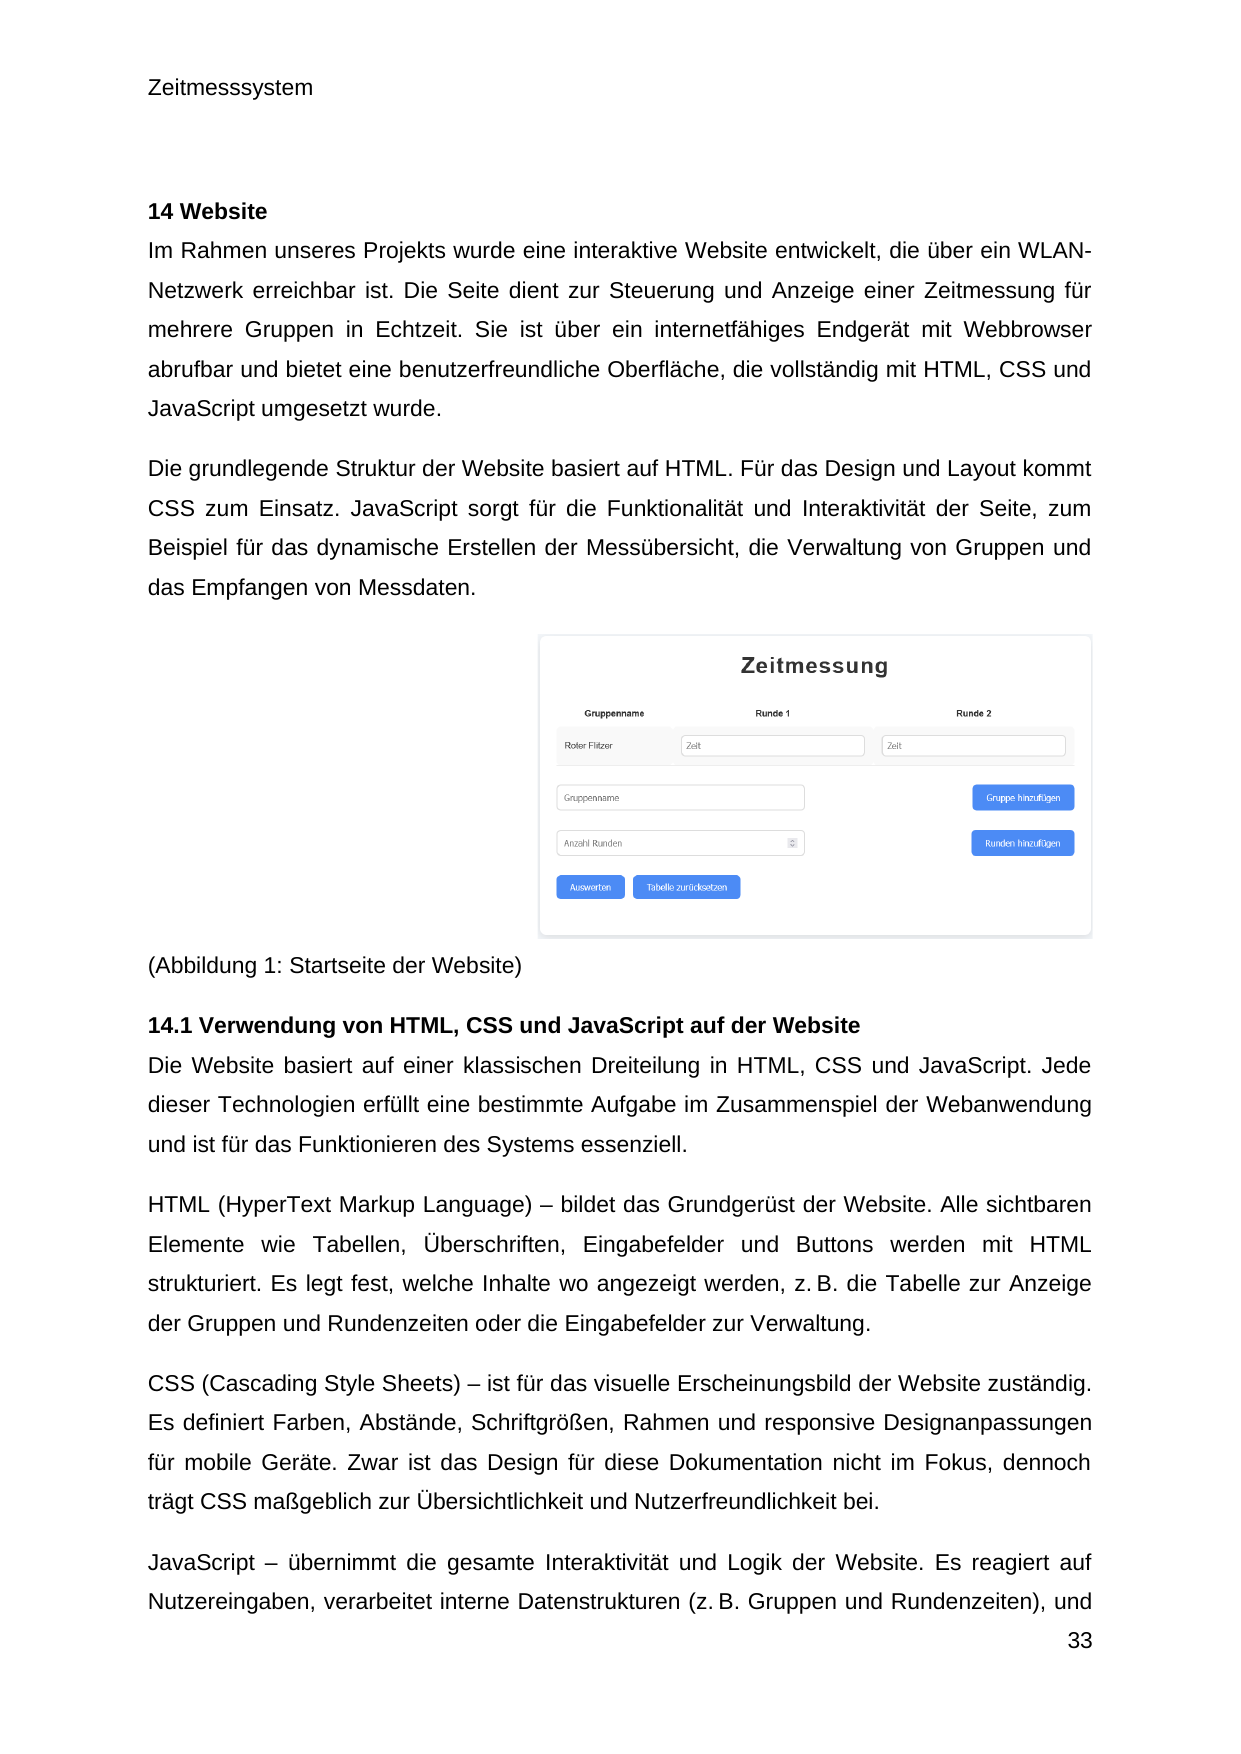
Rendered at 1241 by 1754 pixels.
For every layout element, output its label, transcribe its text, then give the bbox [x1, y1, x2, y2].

text HTML (HyperText Markup Language) – bildet das Grundgerüst der Website. Alle sichtbaren Elemente wie Tabellen, Überschriften, Eingabefelder und Buttons werden mit HTML strukturiert. Es legt fest, welche Inhalte wo angezeigt werden, z. B. die Tabelle zur Anzeige der Gruppen und Rundenzeiten oder die Eingabefelder zur Verwaltung. [148, 1191, 1093, 1336]
text Die Website basiert auf einer klassischen Dreiteilung in HTML, CSS und JavaScript. Jede dieser Technologien erfüllt eine bestimmte Aufgabe im Zusammenspiel der Webanwendung und ist für das Funktionieren des Systems essenziell. [148, 1052, 1093, 1157]
text Im Rahmen unseres Projekts wurde eine interaktive Website entwickelt, die über ein WLAN-Netzwerk erreichbar ist. Die Seite dient zur Steuerung und Anzeige einer Zeitmessung für mehrere Gruppen in Echtzeit. Sie ist über ein internetfähiges Endgerät mit Webbrowser abrufbar und bietet eine benutzerfreundliche Oberfläche, die vollständig mit HTML, CSS und JavaScript umgesetzt wurde. [148, 237, 1093, 421]
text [148, 1548, 1093, 1614]
subtitle 14.1 Verwendung von HTML, CSS und JavaScript auf der Website [148, 1012, 1093, 1039]
text Die grundlegende Struktur der Website basiert auf HTML. Für das Design und Layout kommt CSS zum Einsatz. JavaScript sorgt für die Funktionalität und Interaktivität der Seite, zum Beispiel für das dynamische Erstellen der Messübersicht, die Verwaltung von Gruppen und das Empfangen von Messdaten. [148, 455, 1093, 600]
picture [537, 634, 1093, 939]
subtitle 14 Website [148, 198, 1093, 224]
text CSS (Cascading Style Sheets) – ist für das visuelle Erscheinungsbild der Website zuständig. Es definiert Farben, Abstände, Schriftgrößen, Rahmen und responsive Designanpassungen für mobile Geräte. Zwar ist das Design für diese Dokumentation nicht im Fokus, dennoch trägt CSS maßgeblich zur Übersichtlichkeit und Nutzerfreundlichkeit bei. [148, 1370, 1093, 1514]
